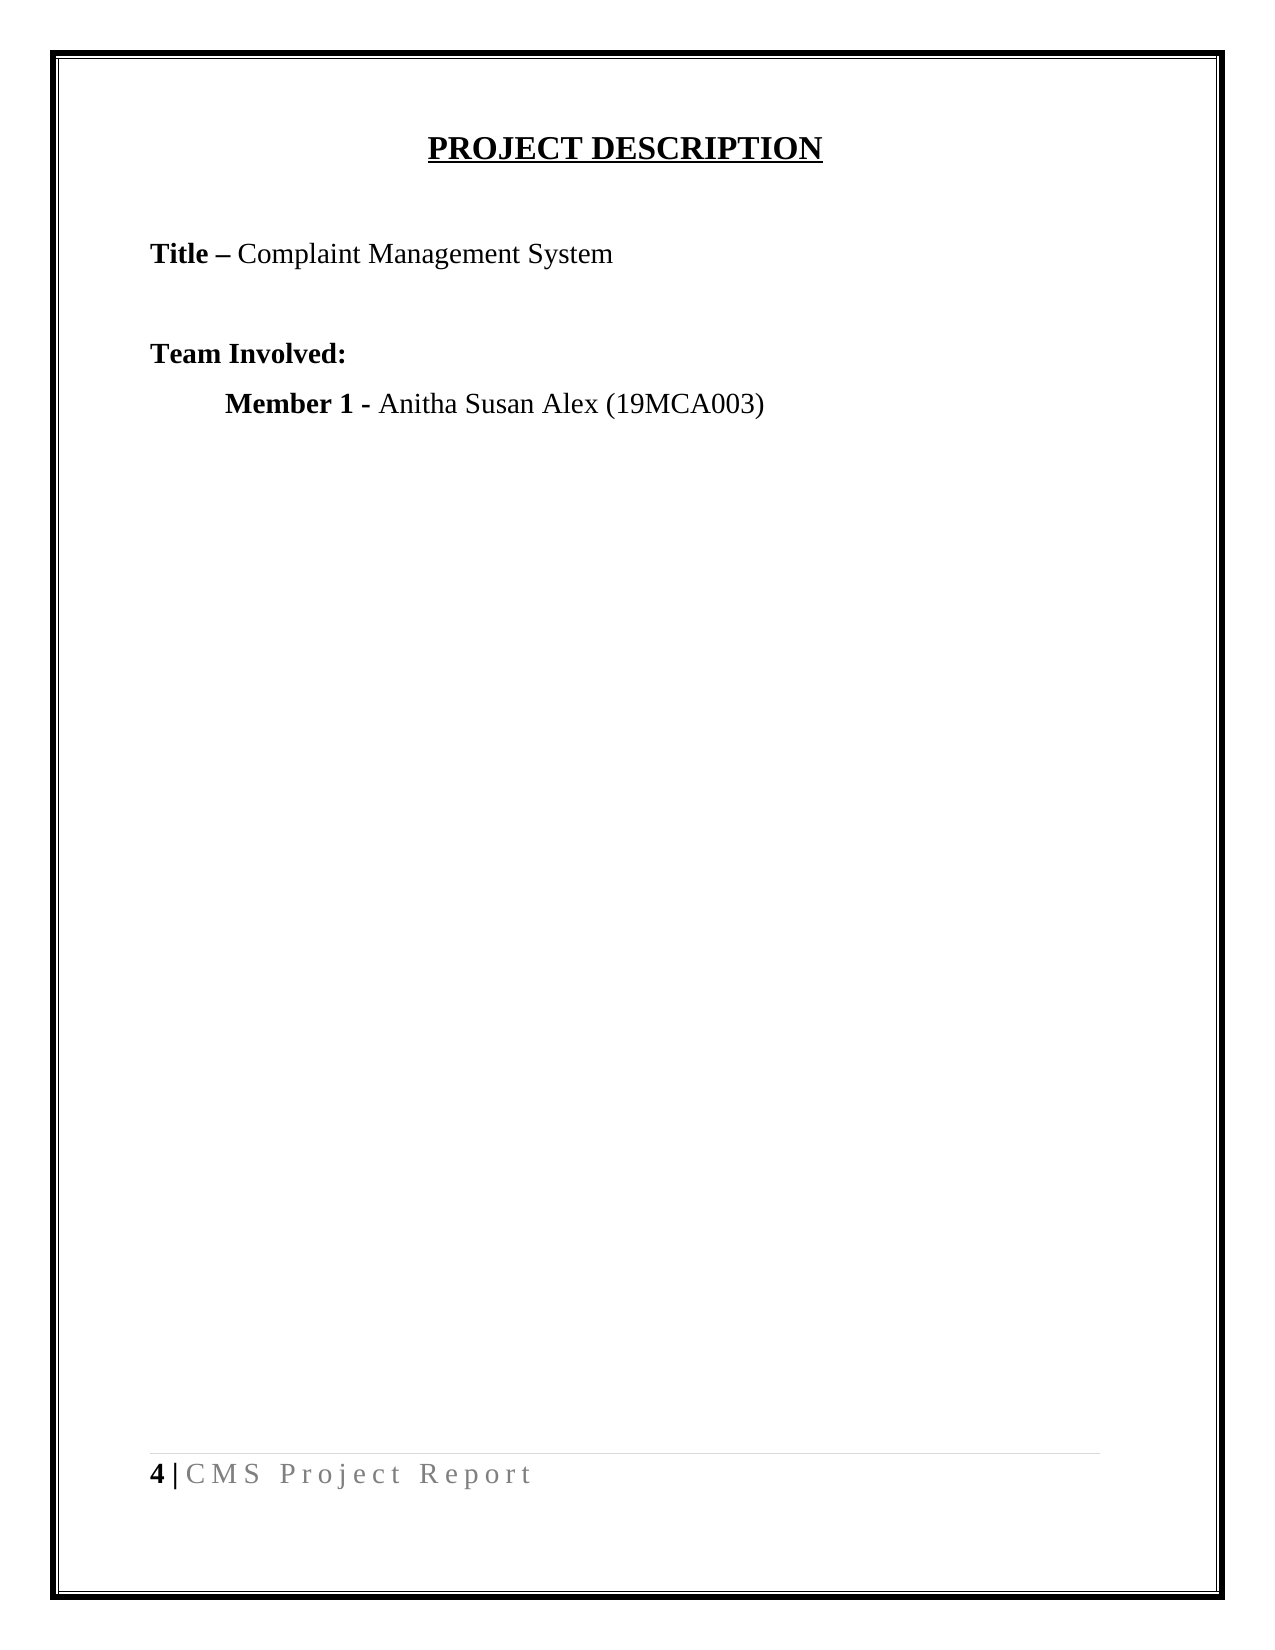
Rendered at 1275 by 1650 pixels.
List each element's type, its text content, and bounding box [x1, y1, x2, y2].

text Team Involved: [150, 336, 1100, 370]
subtitle PROJECT DESCRIPTION [150, 128, 1100, 166]
text Member 1 - Anitha Susan Alex (19MCA003) [150, 387, 1100, 420]
text Title – Complaint Management System [150, 236, 1100, 269]
